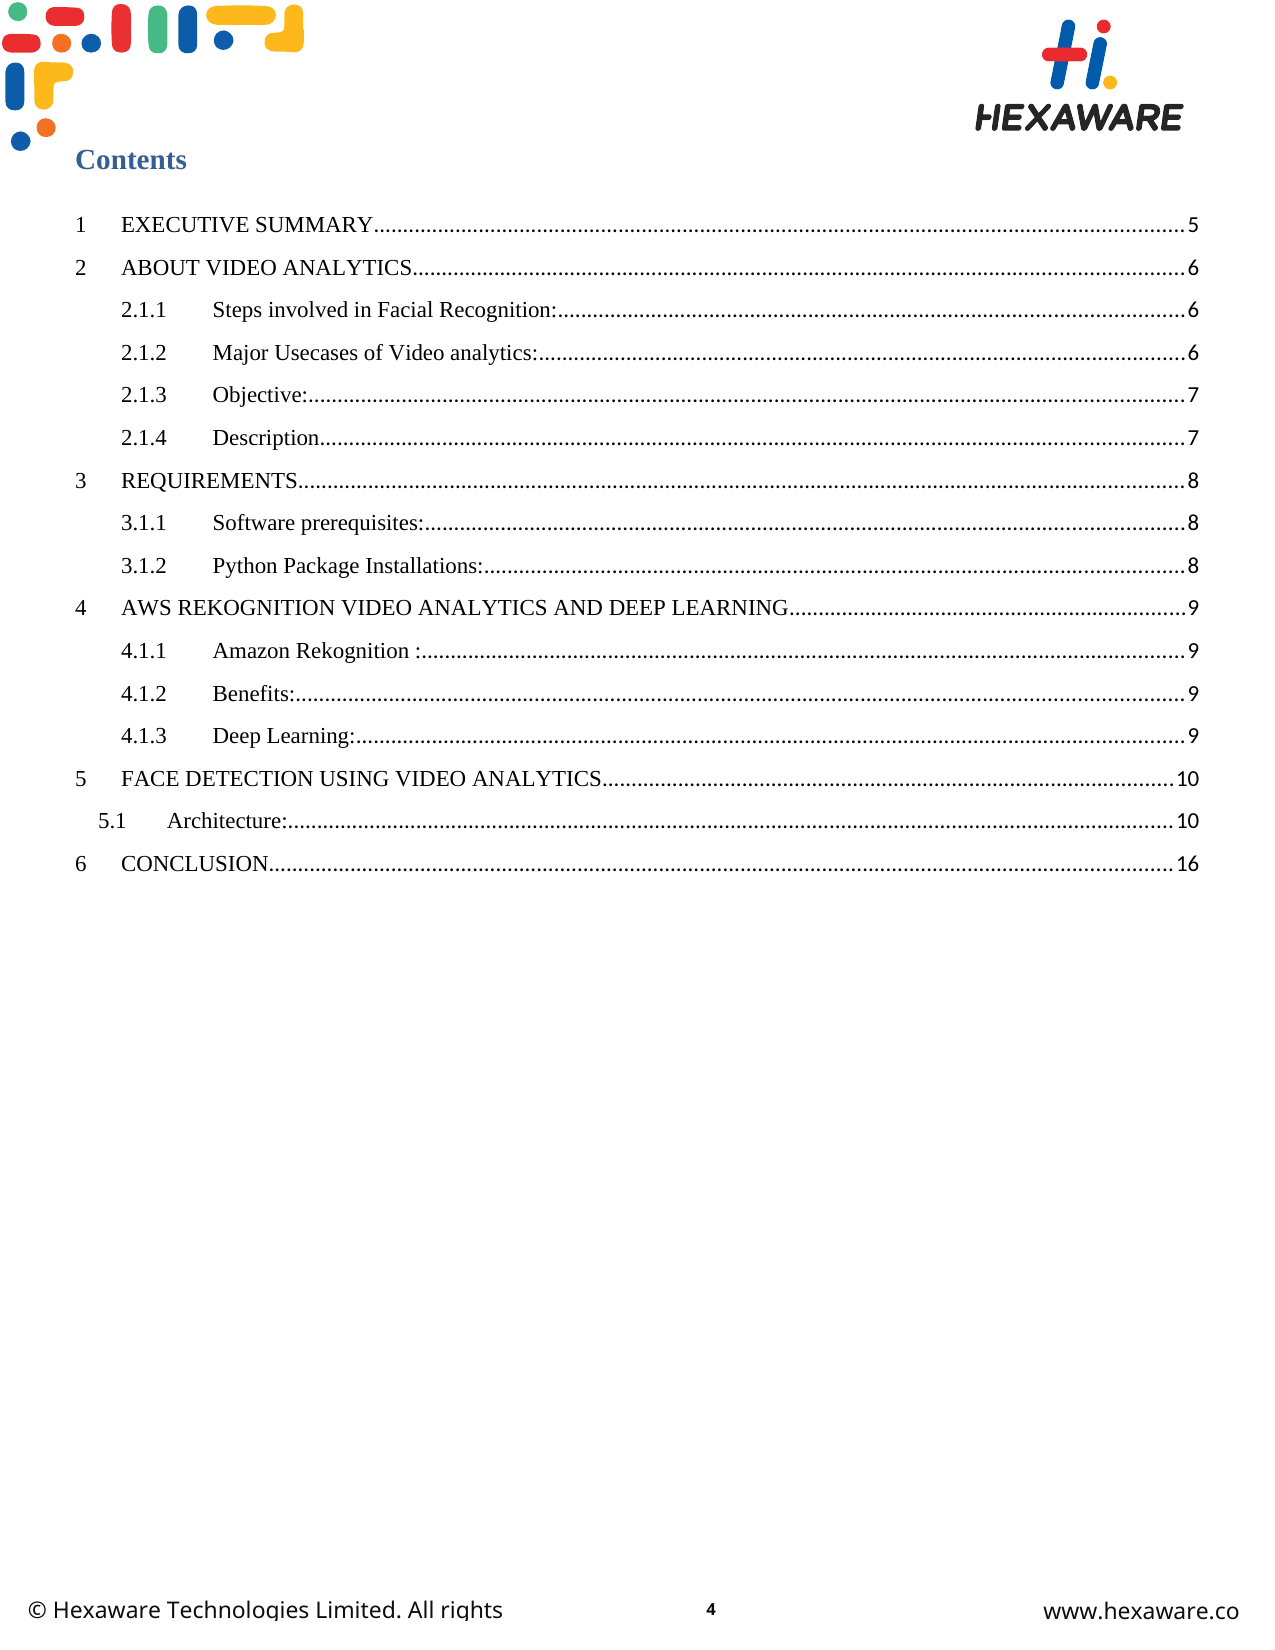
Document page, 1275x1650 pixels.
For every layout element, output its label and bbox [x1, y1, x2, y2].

picture [953, 0, 1200, 143]
